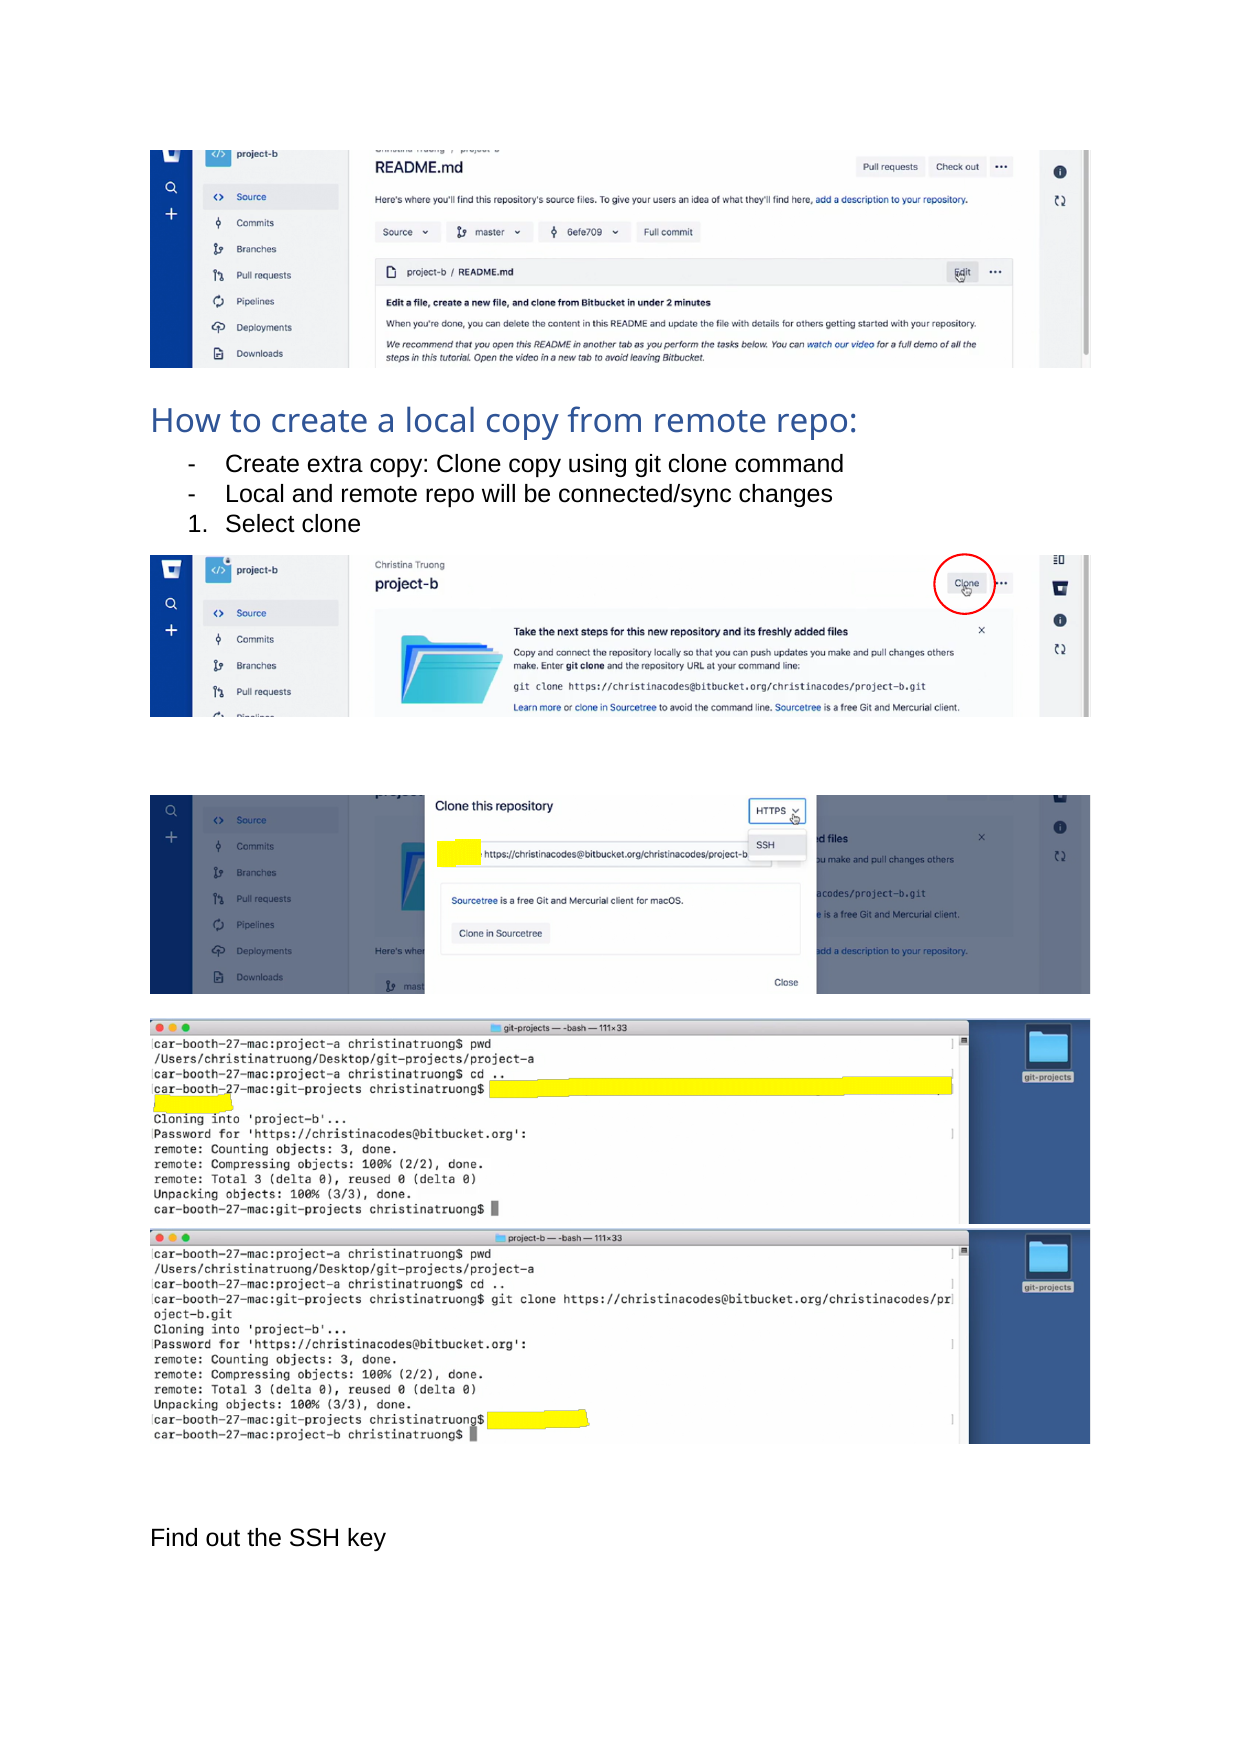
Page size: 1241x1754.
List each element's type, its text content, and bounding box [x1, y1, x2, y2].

list Local and remote repo will be connected/sync changes [187, 479, 1090, 507]
picture [150, 150, 1091, 368]
picture [150, 795, 1091, 994]
picture [936, 556, 993, 612]
text Find out the SSH key [150, 1523, 1090, 1551]
list Select clone [187, 509, 1090, 537]
list Create extra copy: Clone copy using git clone command [187, 448, 1090, 477]
picture [150, 1018, 1091, 1224]
picture [150, 1228, 1091, 1444]
picture [150, 555, 1091, 717]
subtitle How to create a local copy from remote repo: [150, 396, 1090, 442]
